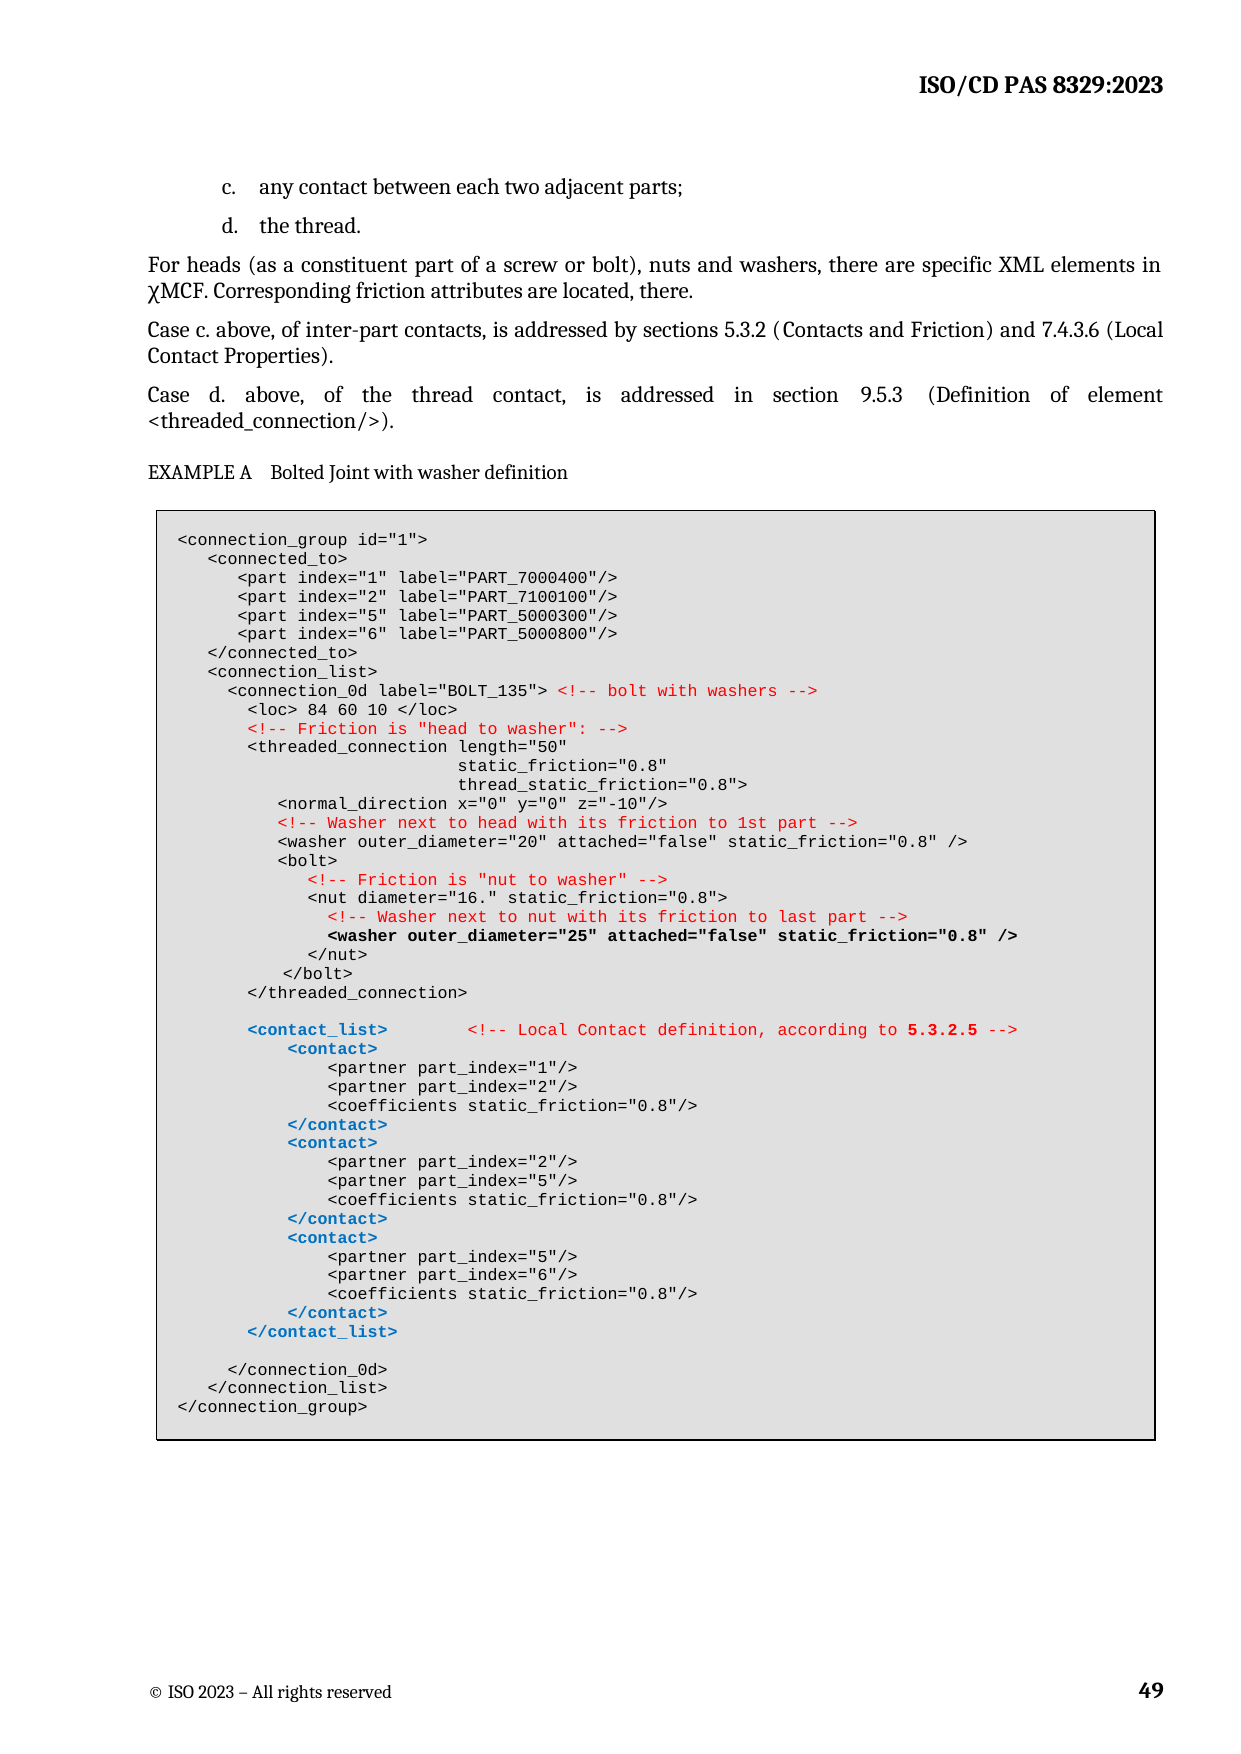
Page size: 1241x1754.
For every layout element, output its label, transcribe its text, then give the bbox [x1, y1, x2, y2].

text <normal_direction x="0" y="0" z="-10"/> [157, 792, 1154, 811]
text <partner part_index="1"/> [157, 1056, 1154, 1075]
text </contact> [157, 1113, 1154, 1132]
text thread_static_friction="0.8"> [157, 774, 1154, 792]
text <coefficients static_friction="0.8"/> [157, 1094, 1154, 1113]
list the thread. [222, 213, 1163, 239]
text <contact> [157, 1226, 1154, 1245]
text <contact> [157, 1132, 1154, 1151]
text <part index="6" label="PART_5000800"/> [157, 623, 1154, 642]
text <loc> 84 60 10 </loc> [157, 698, 1154, 717]
text <coefficients static_friction="0.8"/> [157, 1283, 1154, 1302]
text <!-- Washer next to nut with its friction to last part --> [157, 906, 1154, 924]
text <part index="1" label="PART_7000400"/> [157, 566, 1154, 585]
text static_friction="0.8" [157, 755, 1154, 774]
text </contact> [157, 1302, 1154, 1320]
text <connection_0d label="BOLT_135"> <!-- bolt with washers --> [157, 679, 1154, 698]
text <washer outer_diameter="25" attached="false" static_friction="0.8" /> [157, 924, 1154, 943]
text <contact_list> <!-- Local Contact definition, according to 5.3.2.5 --> [157, 1019, 1154, 1038]
text <connected_to> [157, 547, 1154, 566]
text <bolt> [157, 849, 1154, 868]
text <connection_group id="1"> [157, 528, 1154, 547]
text <partner part_index="5"/> [157, 1245, 1154, 1264]
text </connection_group> [157, 1396, 1154, 1415]
text <partner part_index="5"/> [157, 1169, 1154, 1188]
text </connection_list> [157, 1377, 1154, 1396]
text <coefficients static_friction="0.8"/> [157, 1188, 1154, 1207]
text </nut> [157, 943, 1154, 962]
text <!-- Friction is "nut to washer" --> [157, 868, 1154, 887]
text <washer outer_diameter="20" attached="false" static_friction="0.8" /> [157, 830, 1154, 849]
text <partner part_index="2"/> [157, 1151, 1154, 1169]
text For heads (as a constituent part of a screw or bolt), nuts and washers, there are specific XML elements in χMCF. Corresponding friction attributes are located, there. [148, 252, 1163, 304]
text </bolt> [157, 962, 1154, 981]
text </threaded_connection> [157, 981, 1154, 1000]
text <nut diameter="16." static_friction="0.8"> [157, 887, 1154, 906]
text </connection_0d> [157, 1358, 1154, 1377]
text <!-- Friction is "head to washer": --> [157, 717, 1154, 736]
text </contact> [157, 1207, 1154, 1226]
text <threaded_connection length="50" [157, 736, 1154, 755]
text <partner part_index="2"/> [157, 1075, 1154, 1094]
text <part index="2" label="PART_7100100"/> [157, 585, 1154, 604]
text <contact> [157, 1038, 1154, 1056]
text <part index="5" label="PART_5000300"/> [157, 604, 1154, 623]
text Case c. above, of inter-part contacts, is addressed by sections 5.3.2 (Contacts and Friction) and 7.4.3.6 (Local Contact Properties). [148, 317, 1163, 369]
list any contact between each two adjacent parts; [222, 174, 1163, 200]
text Case d. above, of the thread contact, is addressed in section 9.5.3 (Definition of element <threaded_connection/>). [148, 382, 1163, 435]
text EXAMPLE A Bolted Joint with washer definition [148, 460, 1163, 485]
text </contact_list> [157, 1320, 1154, 1339]
text <connection_list> [157, 661, 1154, 679]
text </connected_to> [157, 642, 1154, 661]
text <partner part_index="6"/> [157, 1264, 1154, 1283]
text <!-- Washer next to head with its friction to 1st part --> [157, 811, 1154, 830]
